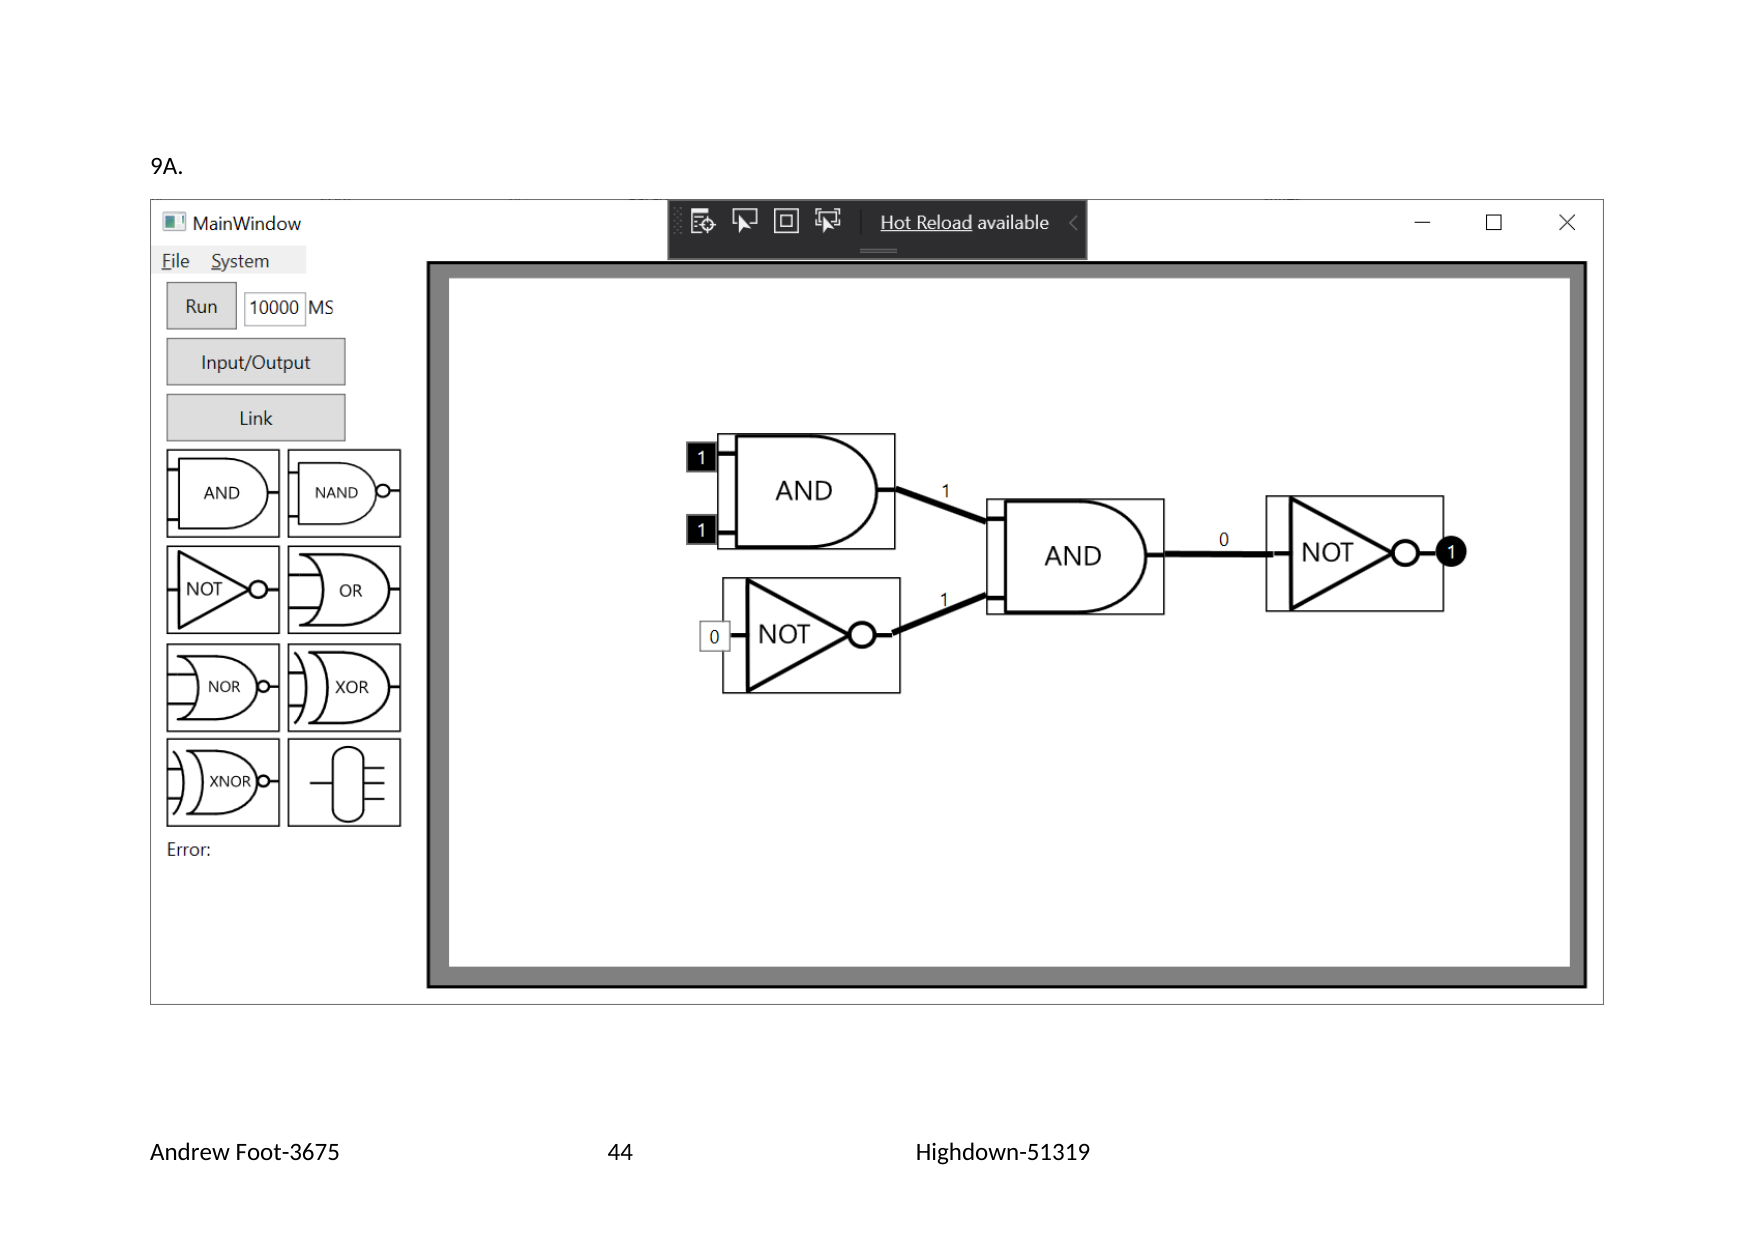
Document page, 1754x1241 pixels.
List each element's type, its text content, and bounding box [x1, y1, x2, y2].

picture [150, 199, 1604, 1005]
text 9A. [150, 150, 1604, 181]
